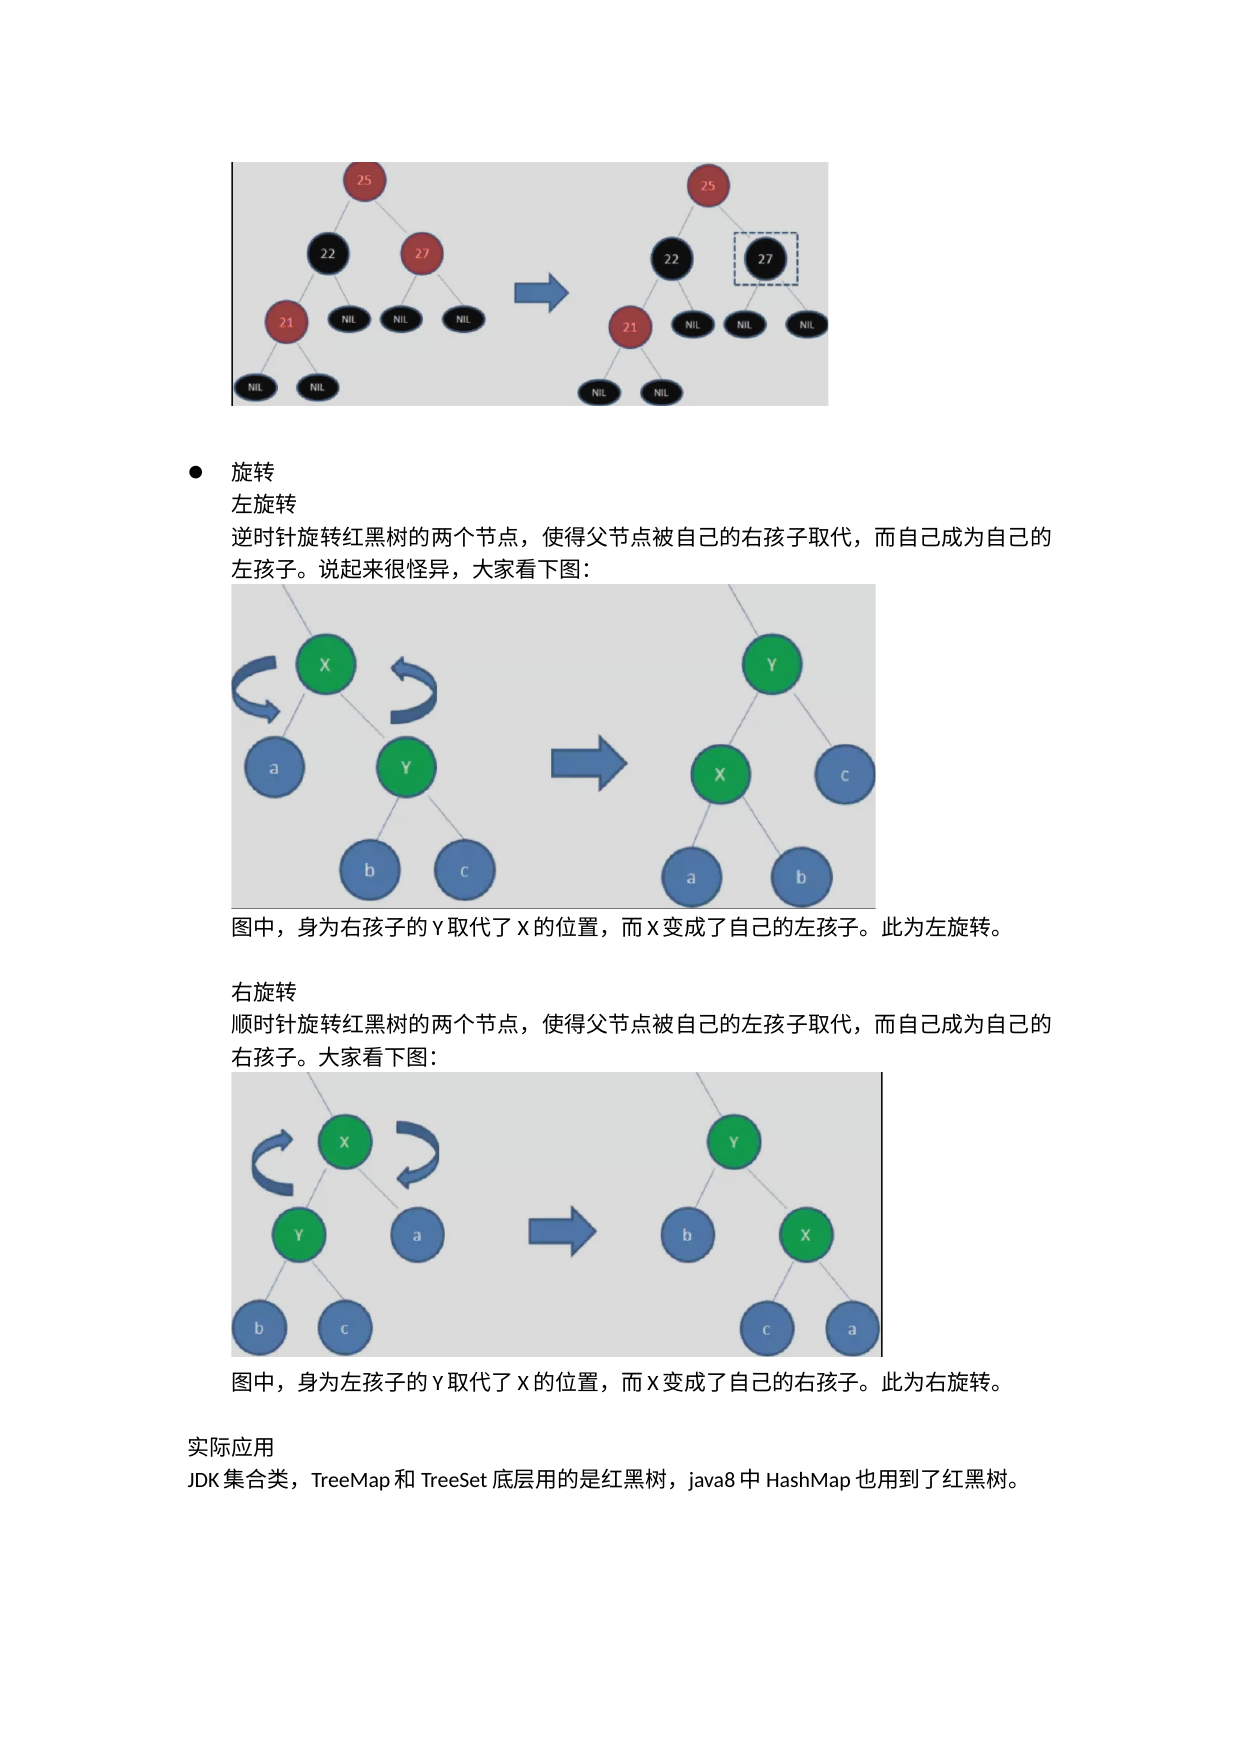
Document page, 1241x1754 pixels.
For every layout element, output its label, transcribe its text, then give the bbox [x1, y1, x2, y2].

list 旋转 [187, 454, 1053, 487]
list 右旋转 [231, 974, 1053, 1007]
text 实际应用 [187, 1429, 1053, 1462]
list 逆时针旋转红黑树的两个节点，使得父节点被自己的右孩子取代，而自己成为自己的左孩子。说起来很怪异，大家看下图： [231, 519, 1053, 584]
picture [231, 162, 829, 406]
list 图中，身为右孩子的Y取代了X的位置，而X变成了自己的左孩子。此为左旋转。 [231, 909, 1053, 942]
picture [231, 1072, 883, 1357]
list 左旋转 [231, 487, 1053, 519]
list 顺时针旋转红黑树的两个节点，使得父节点被自己的左孩子取代，而自己成为自己的右孩子。大家看下图： [231, 1007, 1053, 1072]
list 图中，身为左孩子的Y取代了X的位置，而X变成了自己的右孩子。此为右旋转。 [231, 1364, 1053, 1397]
text JDK集合类，TreeMap和TreeSet底层用的是红黑树，java8中HashMap也用到了红黑树。 [187, 1462, 1053, 1494]
picture [231, 584, 876, 909]
